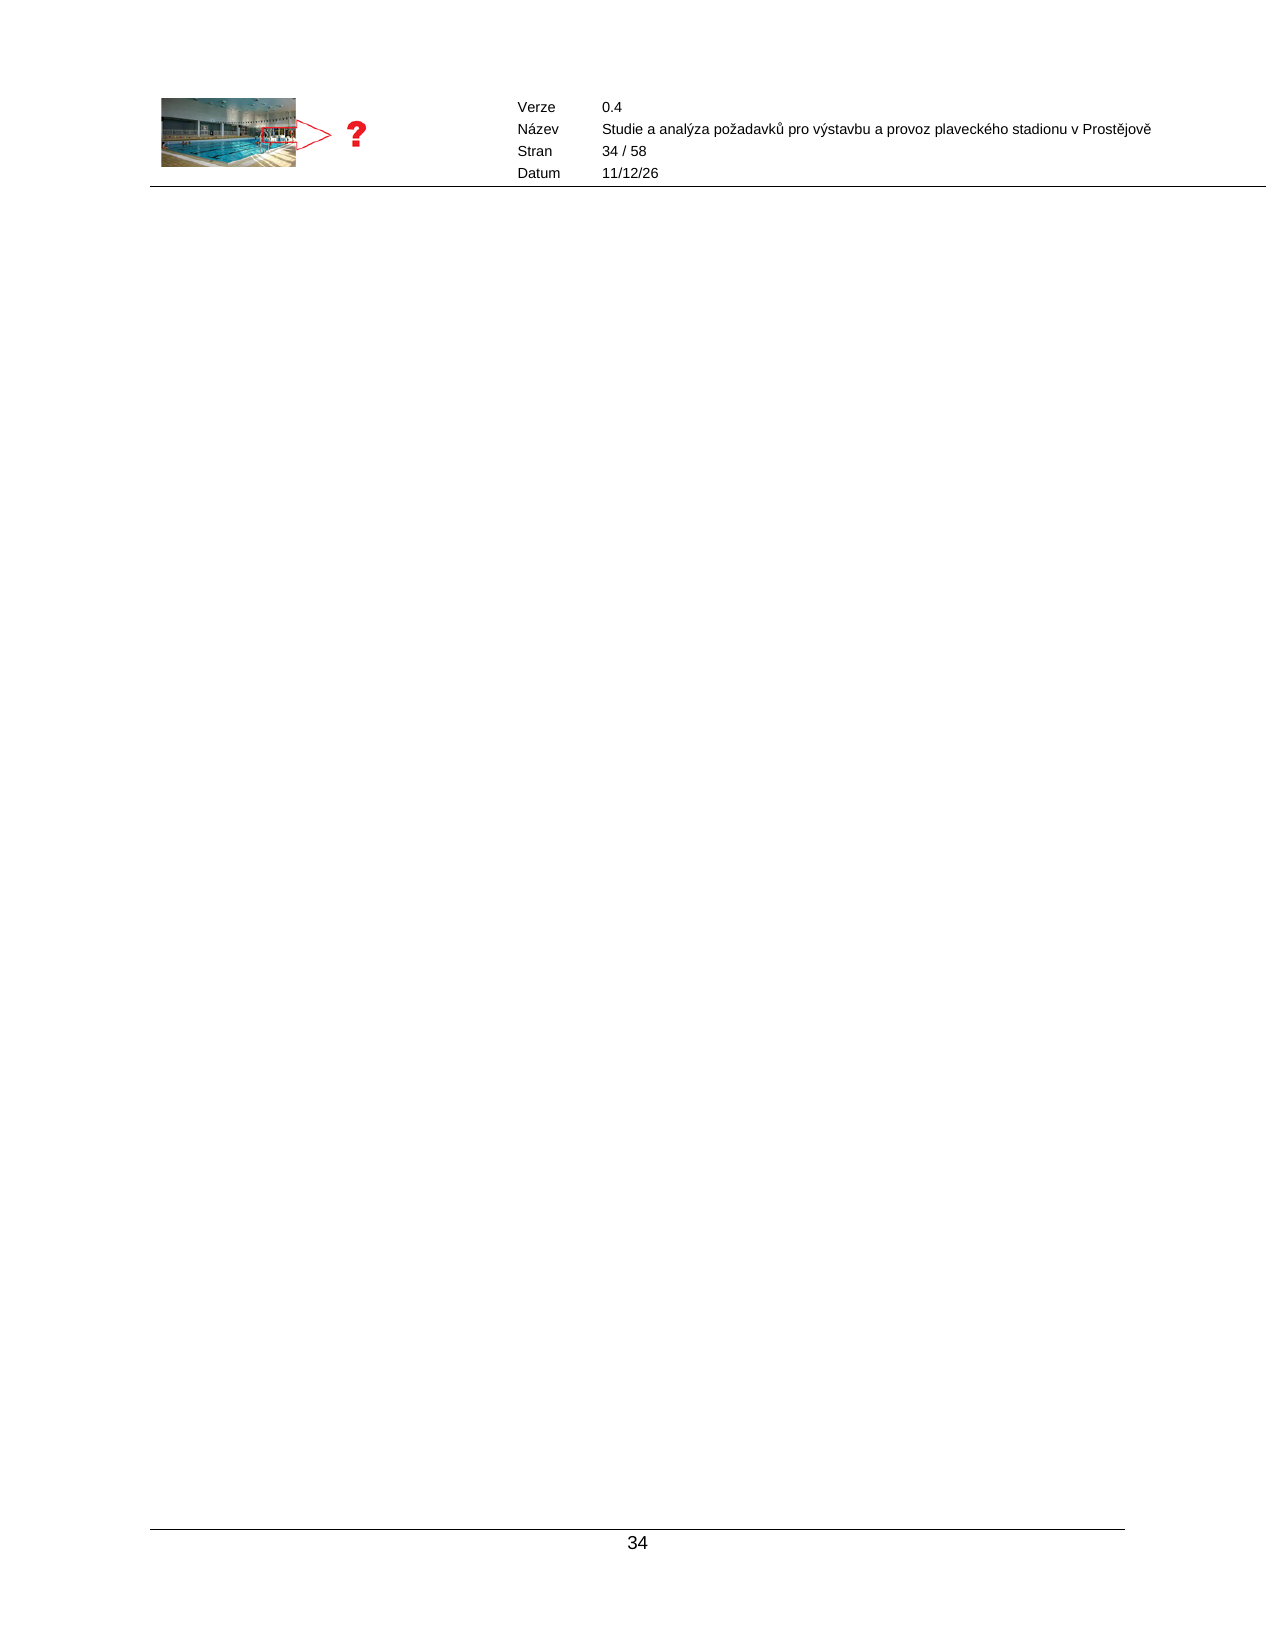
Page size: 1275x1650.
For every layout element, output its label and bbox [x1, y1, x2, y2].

picture [161, 98, 416, 167]
